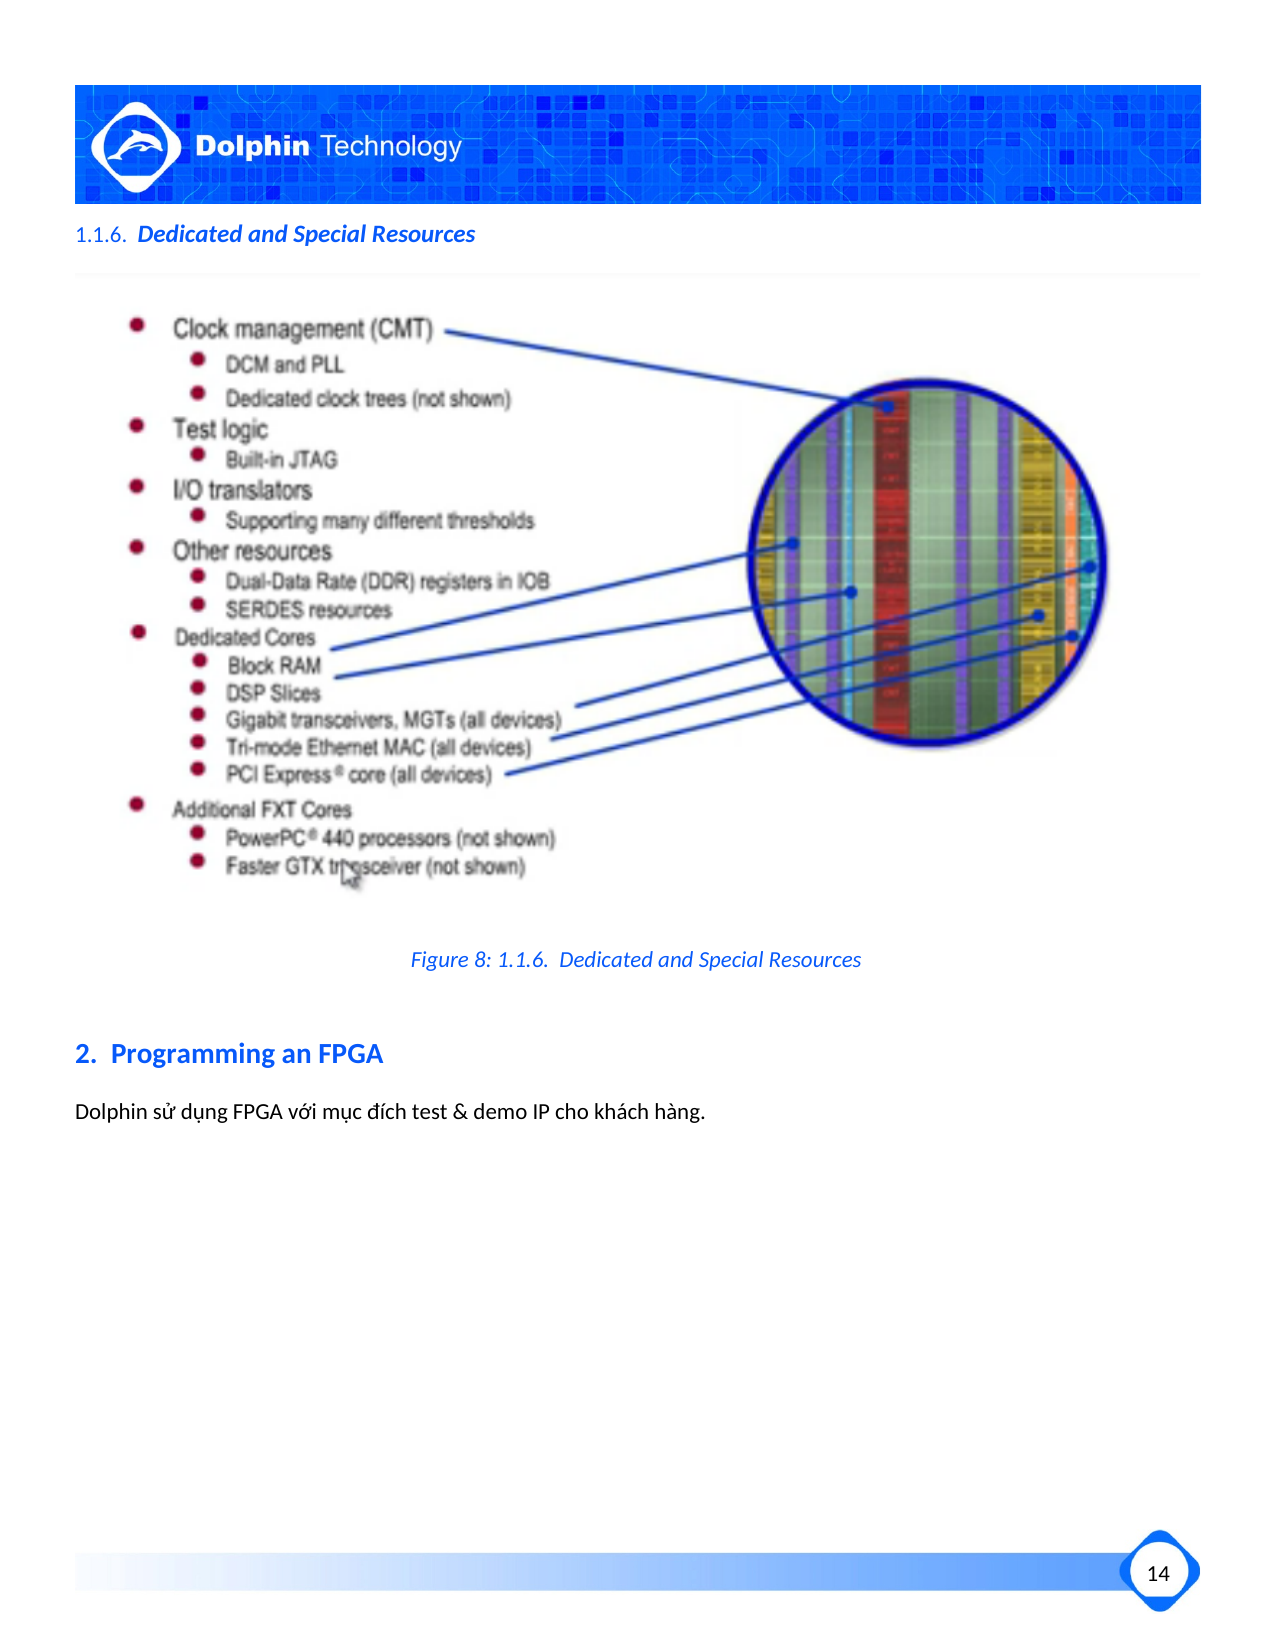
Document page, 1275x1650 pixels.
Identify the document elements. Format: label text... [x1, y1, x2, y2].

text Dolphin sử dụng FPGA với mục đích test & demo IP cho khách hàng. [75, 1097, 1200, 1125]
subtitle Programming an FPGA [75, 1036, 1200, 1071]
picture [75, 1529, 1201, 1614]
picture [75, 273, 1200, 920]
subtitle Dedicated and Special Resources [75, 218, 1200, 248]
picture [75, 85, 1202, 204]
text Figure 8: 1.1.6. Dedicated and Special Resources [75, 945, 1200, 973]
